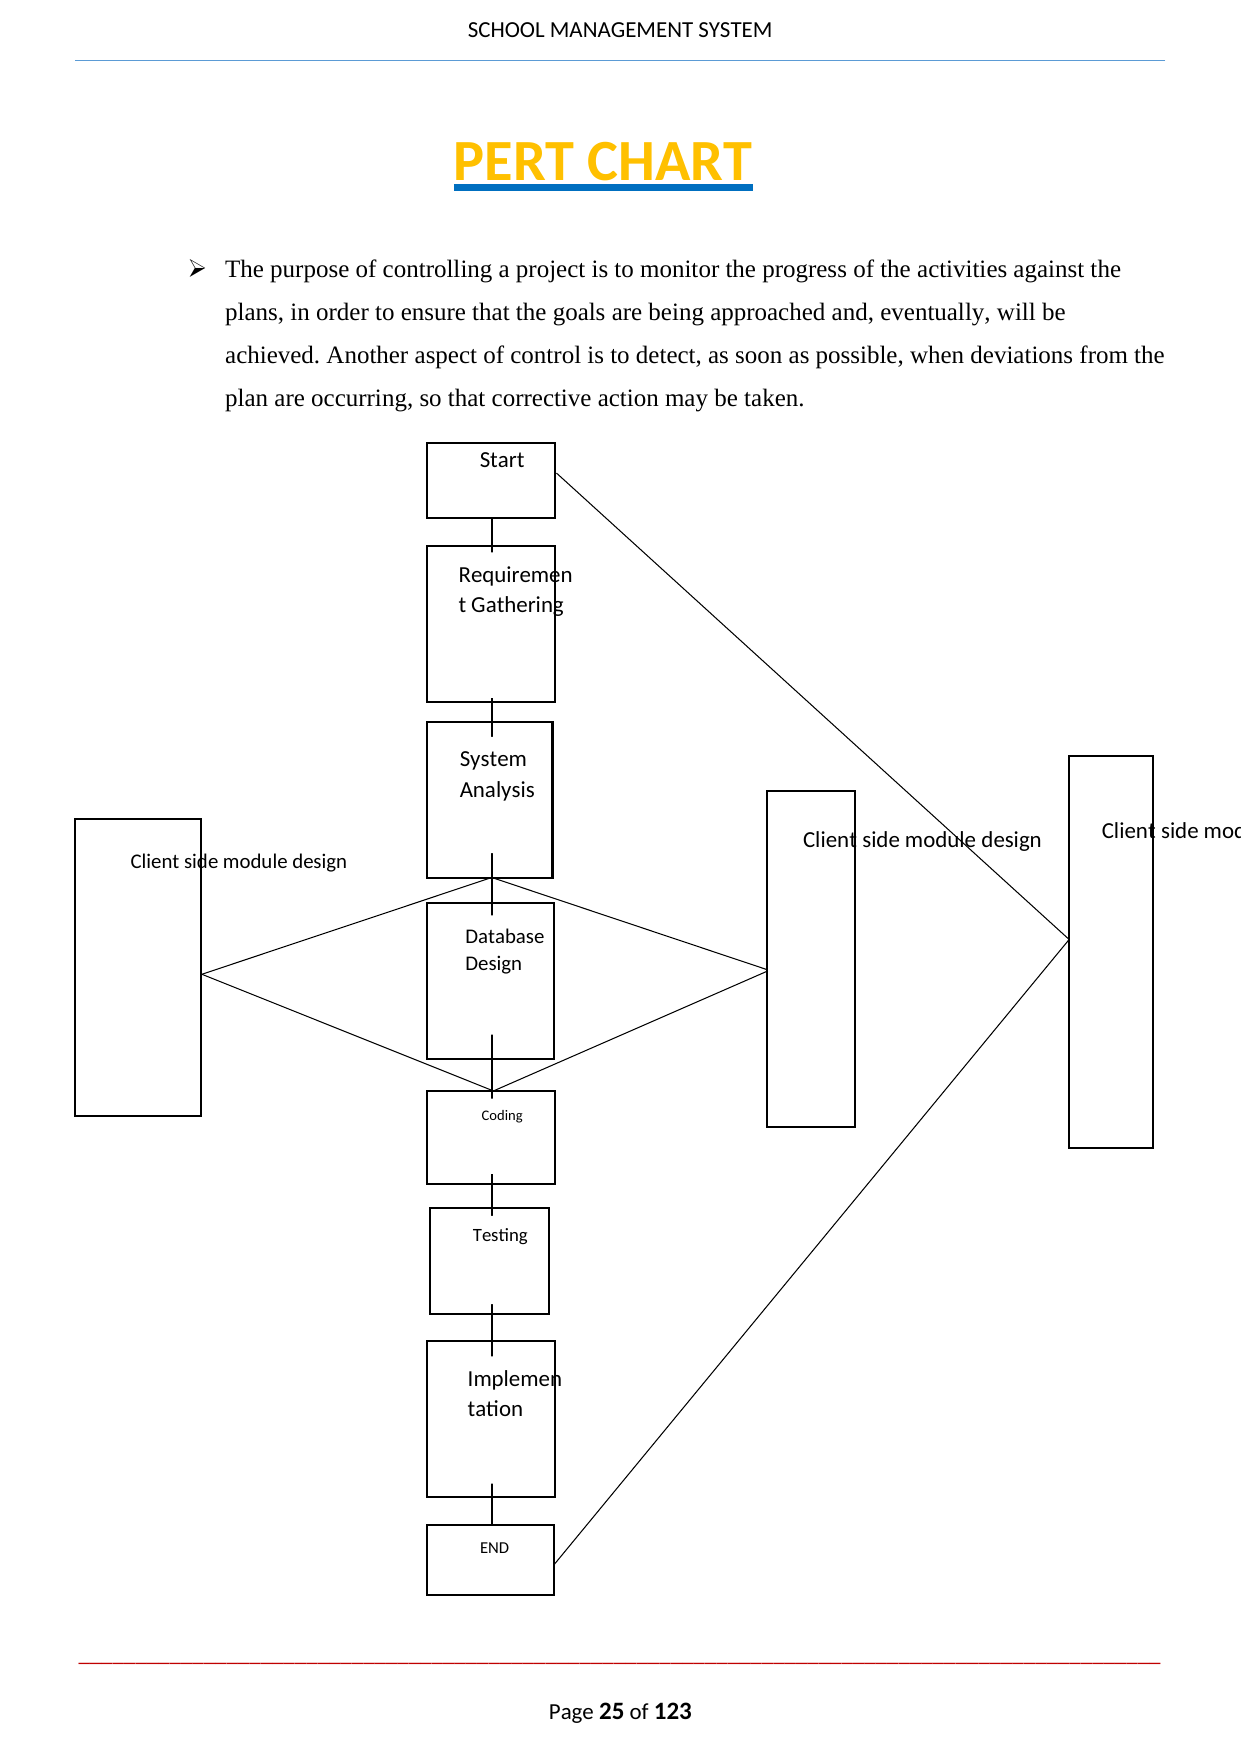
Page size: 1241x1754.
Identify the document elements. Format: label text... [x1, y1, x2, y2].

list The purpose of controlling a project is to monitor the progress of the activities against the plans, in order to ensure that the goals are being approached and, eventually, will be achieved. Another aspect of control is to detect, as soon as possible, when deviations from the plan are occurring, so that corrective action may be taken. [187, 254, 1165, 412]
